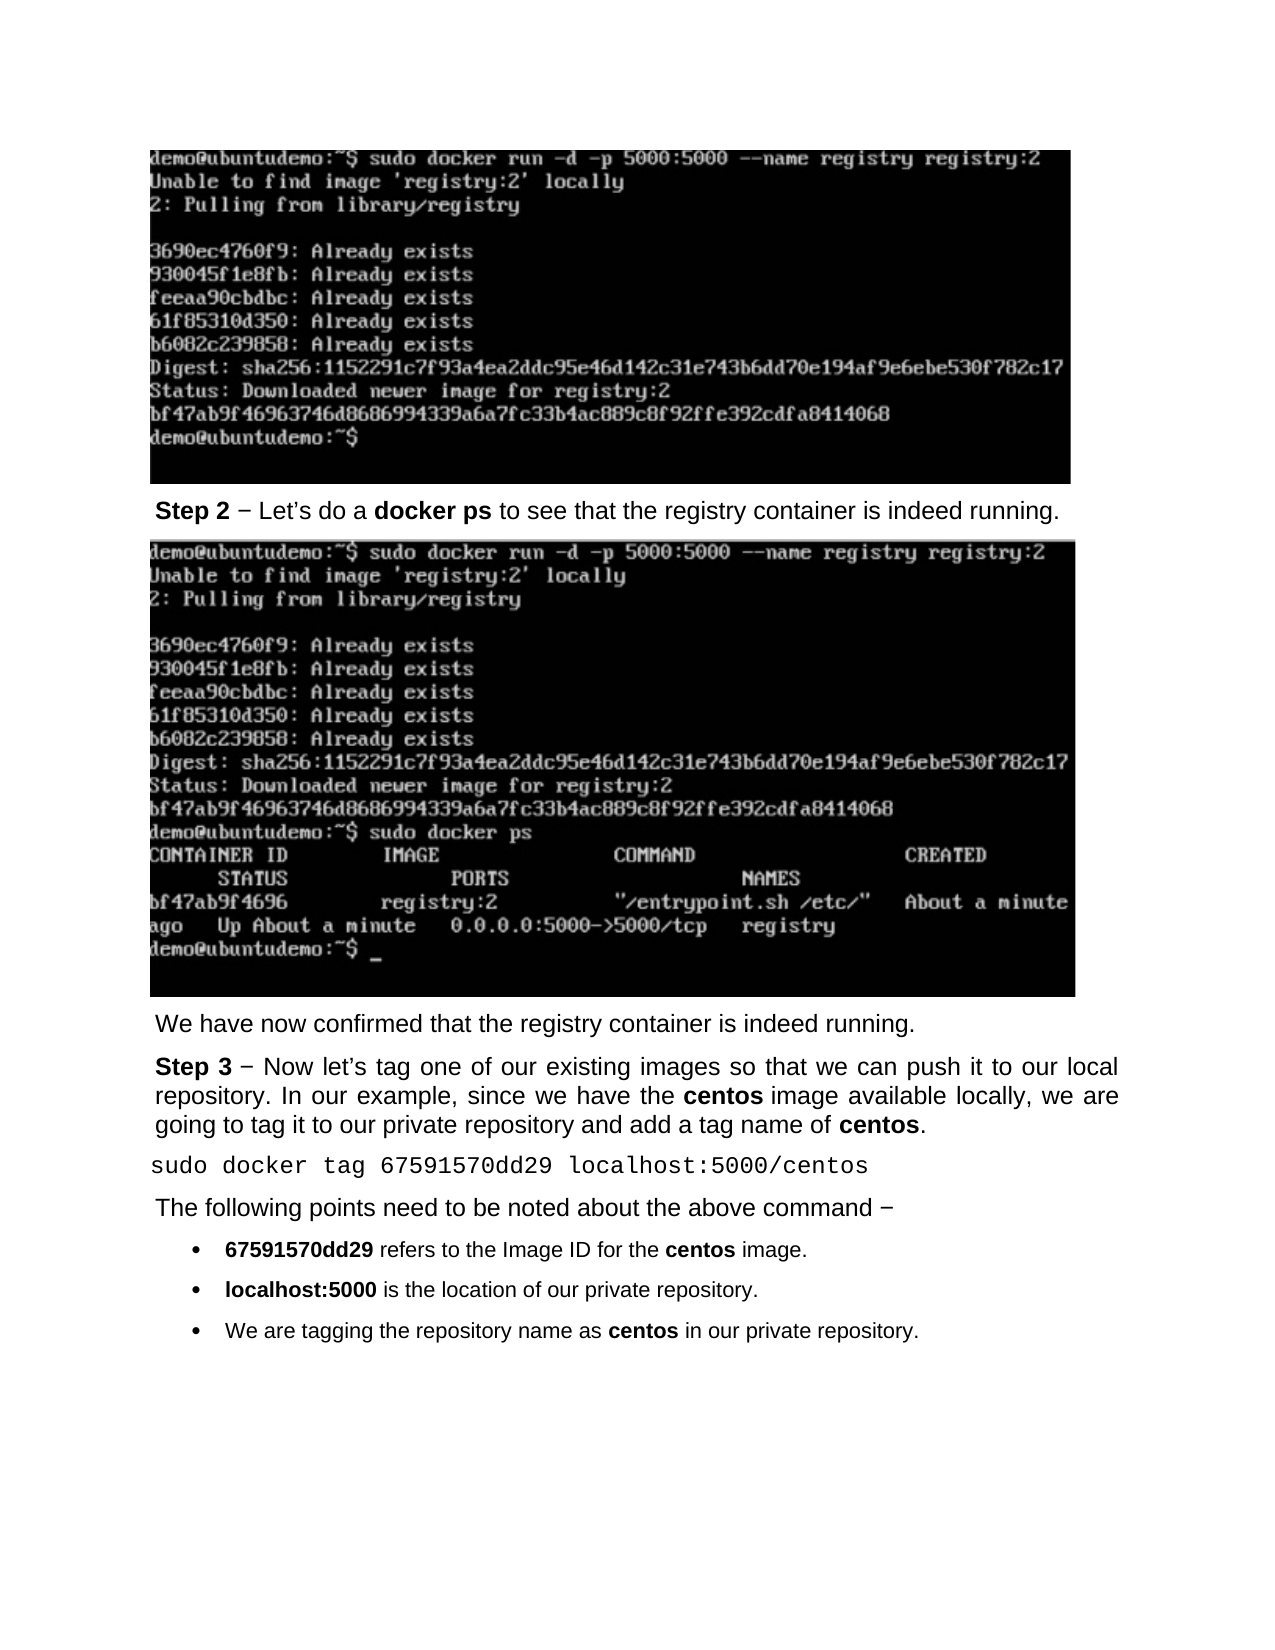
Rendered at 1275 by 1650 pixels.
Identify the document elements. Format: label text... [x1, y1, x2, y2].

list localhost:5000 is the location of our private repository. [192, 1277, 1120, 1302]
list We are tagging the repository name as centos in our private repository. [192, 1317, 1120, 1343]
list 67591570dd29 refers to the Image ID for the centos image. [192, 1237, 1120, 1262]
text Step 3 − Now let’s tag one of our existing images so that we can push it to our local repository. In our example, since we have the centos image available locally, we are going to tag it to our private repository and add a tag name of centos. [155, 1052, 1120, 1139]
text sudo docker tag 67591570dd29 localhost:5000/centos [150, 1154, 1125, 1181]
text The following points need to be noted about the above command − [155, 1193, 1120, 1222]
picture [150, 150, 1071, 484]
text We have now confirmed that the registry container is indeed running. [155, 1009, 1120, 1037]
text Step 2 − Let’s do a docker ps to see that the registry container is indeed running. [155, 496, 1120, 525]
picture [150, 539, 1076, 997]
